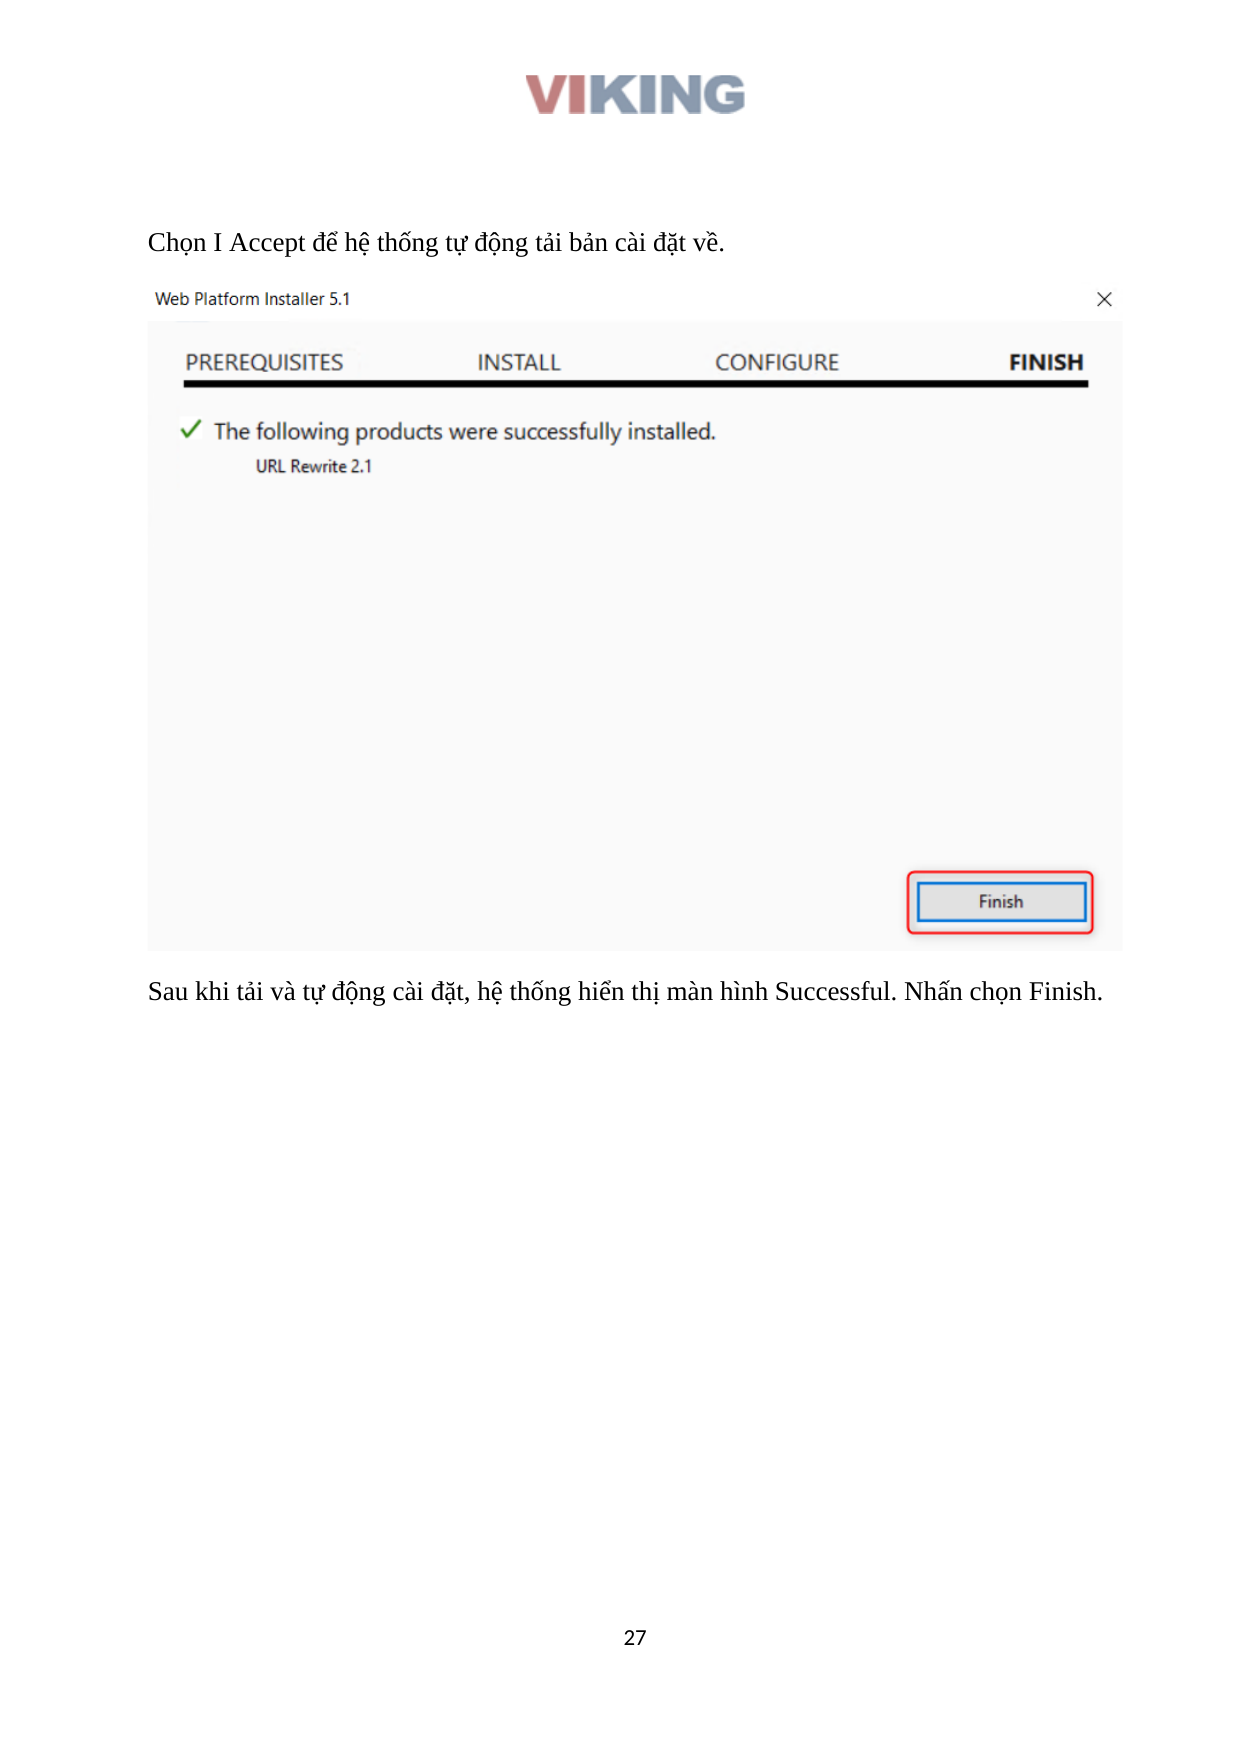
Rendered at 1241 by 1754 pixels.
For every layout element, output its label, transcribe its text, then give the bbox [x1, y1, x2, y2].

text Sau khi tải và tự động cài đặt, hệ thống hiển thị màn hình Successful. Nhấn chọn Finish. [148, 975, 1122, 1006]
picture [147, 282, 1123, 951]
text Chọn I Accept để hệ thống tự động tải bản cài đặt về. [148, 226, 1122, 257]
picture [525, 75, 745, 114]
